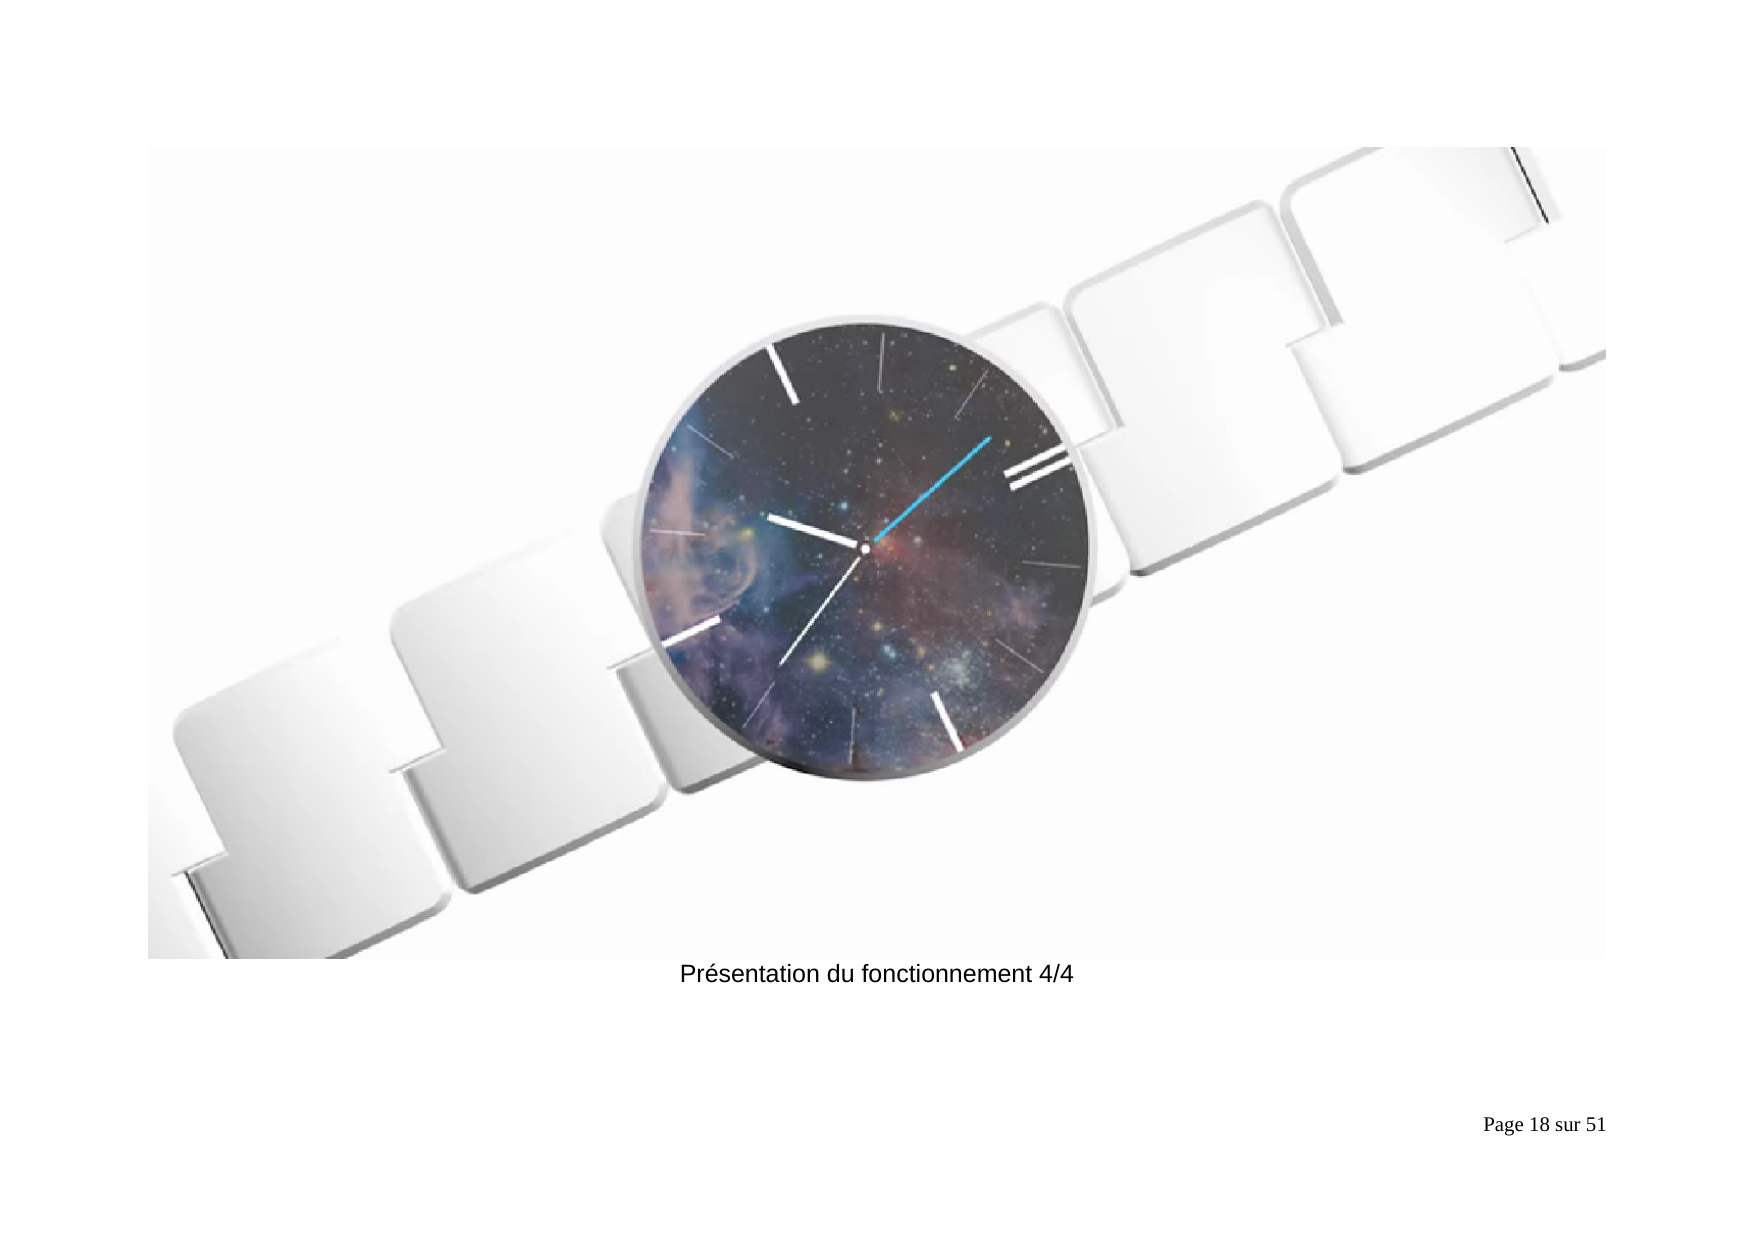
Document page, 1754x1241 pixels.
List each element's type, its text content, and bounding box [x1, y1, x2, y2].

picture [148, 147, 1606, 959]
text Présentation du fonctionnement 4/4 [148, 959, 1606, 987]
